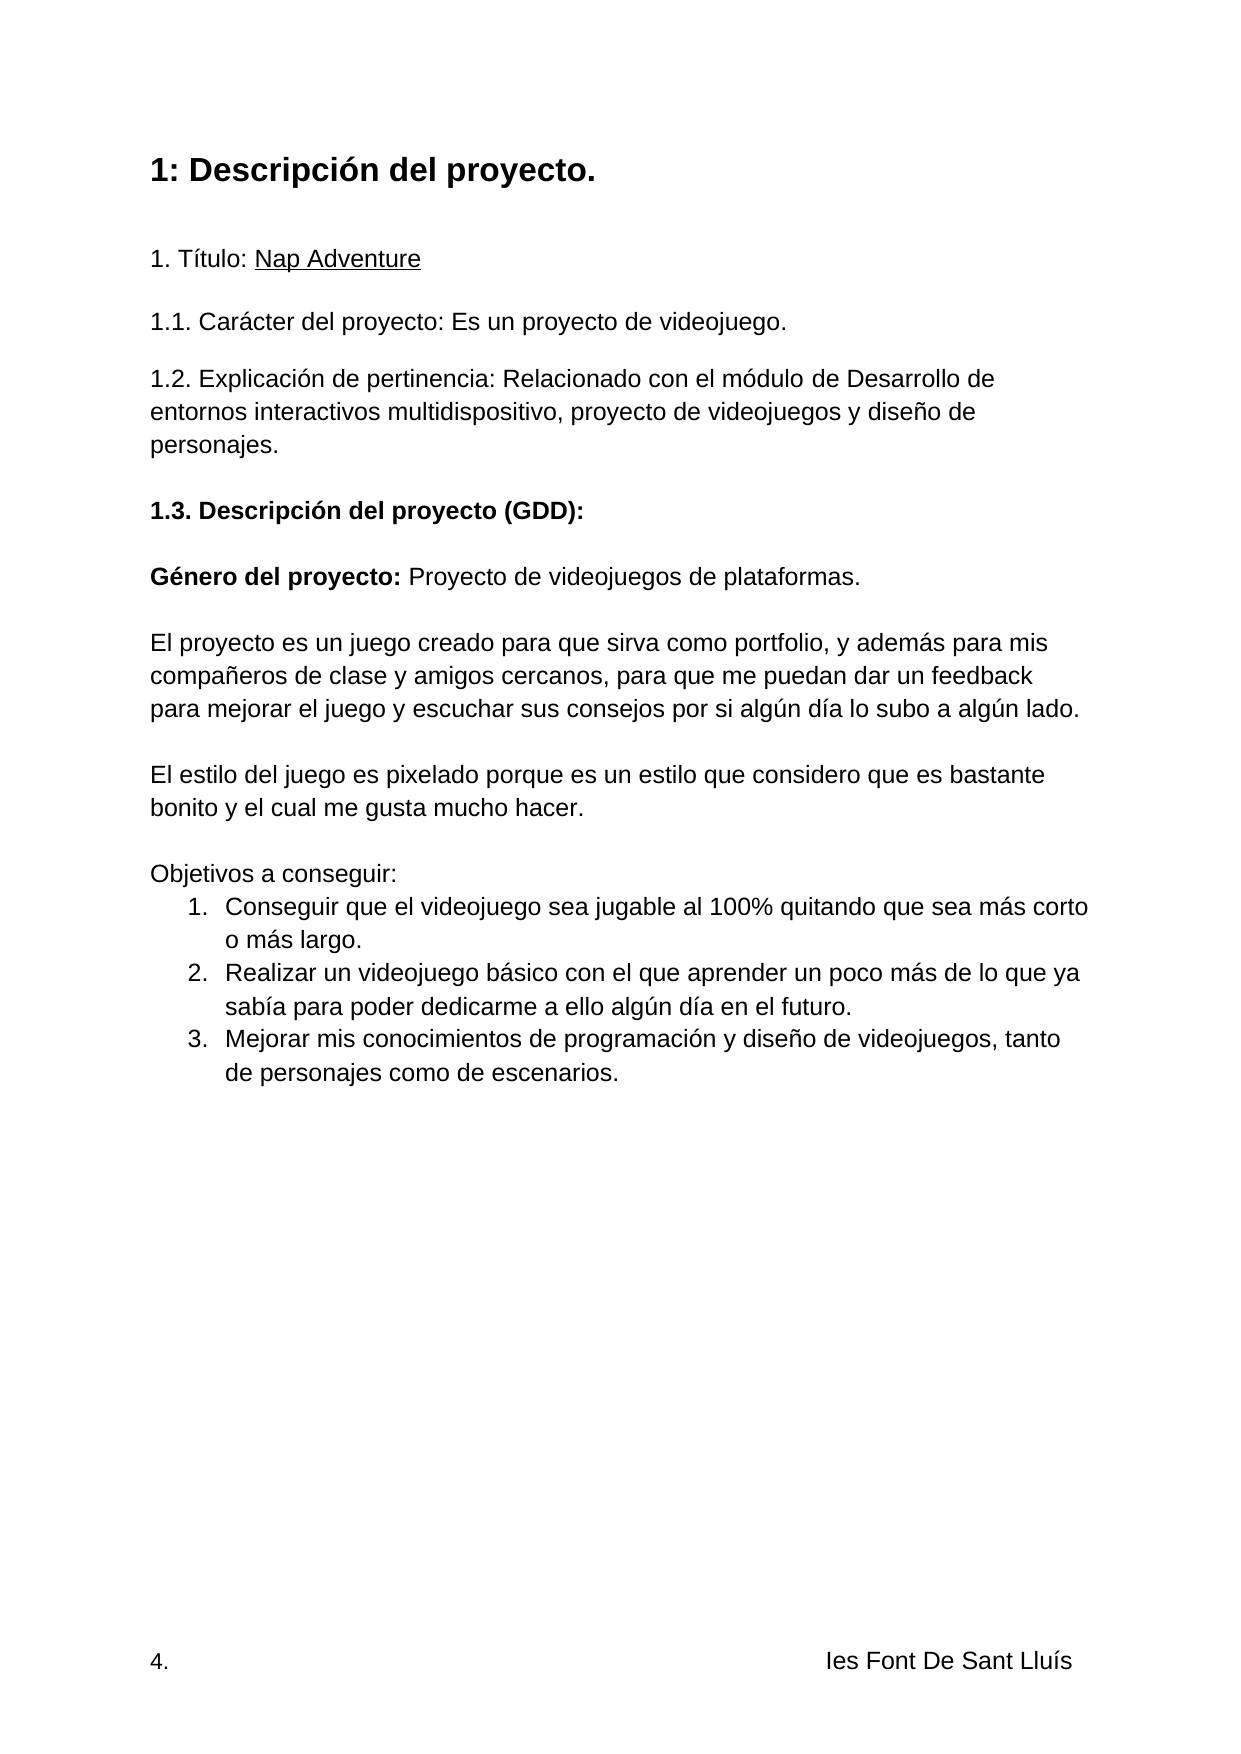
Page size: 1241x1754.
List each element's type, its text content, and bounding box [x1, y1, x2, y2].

text 1.1. Carácter del proyecto: Es un proyecto de videojuego. [150, 307, 1090, 364]
list Conseguir que el videojuego sea jugable al 100% quitando que sea más corto o más largo. [187, 892, 1090, 954]
text 1: Descripción del proyecto. [150, 150, 1090, 188]
list Mejorar mis conocimientos de programación y diseño de videojuegos, tanto de personajes como de escenarios. [187, 1024, 1090, 1086]
text Objetivos a conseguir: [150, 859, 1090, 888]
list Realizar un videojuego básico con el que aprender un poco más de lo que ya sabía para poder dedicarme a ello algún día en el futuro. [187, 958, 1090, 1020]
text 1. Título: Nap Adventure [150, 244, 1090, 303]
text Género del proyecto: Proyecto de videojuegos de plataformas. [150, 562, 1090, 591]
text 1.2. Explicación de pertinencia: Relacionado con el módulo de Desarrollo de entornos interactivos multidispositivo, proyecto de videojuegos y diseño de personajes. [150, 364, 1090, 459]
text El proyecto es un juego creado para que sirva como portfolio, y además para mis compañeros de clase y amigos cercanos, para que me puedan dar un feedback para mejorar el juego y escuchar sus consejos por si algún día lo subo a algún lado. [150, 628, 1090, 723]
text 1.3. Descripción del proyecto (GDD): [150, 496, 1090, 525]
text El estilo del juego es pixelado porque es un estilo que considero que es bastante bonito y el cual me gusta mucho hacer. [150, 760, 1090, 822]
